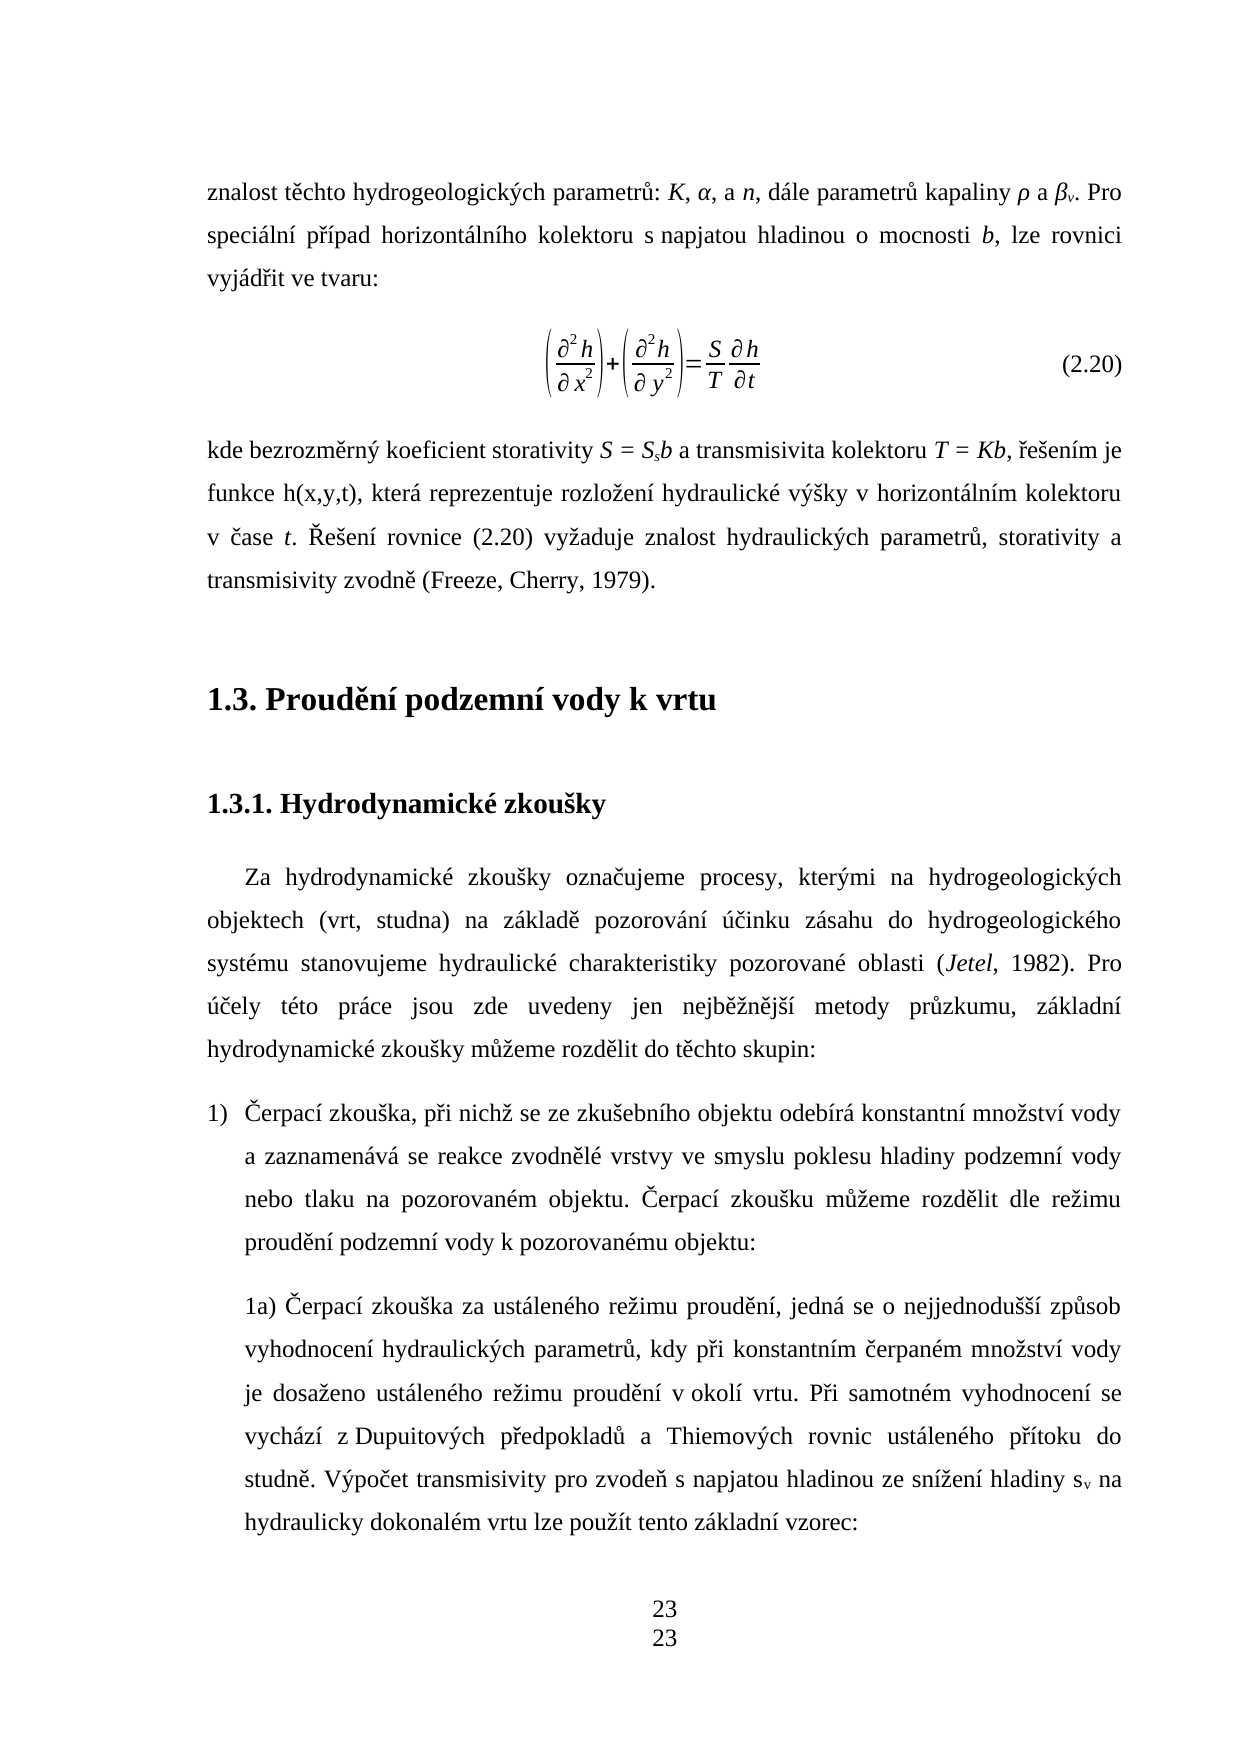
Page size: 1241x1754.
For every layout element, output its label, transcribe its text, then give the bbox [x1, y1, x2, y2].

text kde bezrozměrný koeficient storativity S = Ssb a transmisivita kolektoru T = Kb, řešením je funkce h(x,y,t), která reprezentuje rozložení hydraulické výšky v horizontálním kolektoru v čase t. Řešení rovnice (2.20) vyžaduje znalost hydraulických parametrů, storativity a transmisivity zvodně (Freeze, Cherry, 1979). [207, 435, 1122, 593]
text Za hydrodynamické zkoušky označujeme procesy, kterými na hydrogeologických objektech (vrt, studna) na základě pozorování účinku zásahu do hydrogeologického systému stanovujeme hydraulické charakteristiky pozorované oblasti (Jetel, 1982). Pro účely této práce jsou zde uvedeny jen nejběžnější metody průzkumu, základní hydrodynamické zkoušky můžeme rozdělit do těchto skupin: [207, 862, 1122, 1063]
text (2.20) [207, 327, 1122, 400]
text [207, 177, 1122, 292]
list Čerpací zkouška, při nichž se ze zkušebního objektu odebírá konstantní množství vody a zaznamenává se reakce zvodnělé vrstvy ve smyslu poklesu hladiny podzemní vody nebo tlaku na pozorovaném objektu. Čerpací zkoušku můžeme rozdělit dle režimu proudění podzemní vody k pozorovanému objektu: [207, 1098, 1122, 1256]
subtitle 1.3.1. Hydrodynamické zkoušky [207, 786, 1122, 820]
subtitle 1.3. Proudění podzemní vody k vrtu [207, 679, 1122, 717]
text 1a) Čerpací zkouška za ustáleného režimu proudění, jedná se o nejjednodušší způsob vyhodnocení hydraulických parametrů, kdy při konstantním čerpaném množství vody je dosaženo ustáleného režimu proudění v okolí vrtu. Při samotném vyhodnocení se vychází z Dupuitových předpokladů a Thiemových rovnic ustáleného přítoku do studně. Výpočet transmisivity pro zvodeň s napjatou hladinou ze snížení hladiny sv na hydraulicky dokonalém vrtu lze použít tento základní vzorec: [244, 1291, 1122, 1536]
